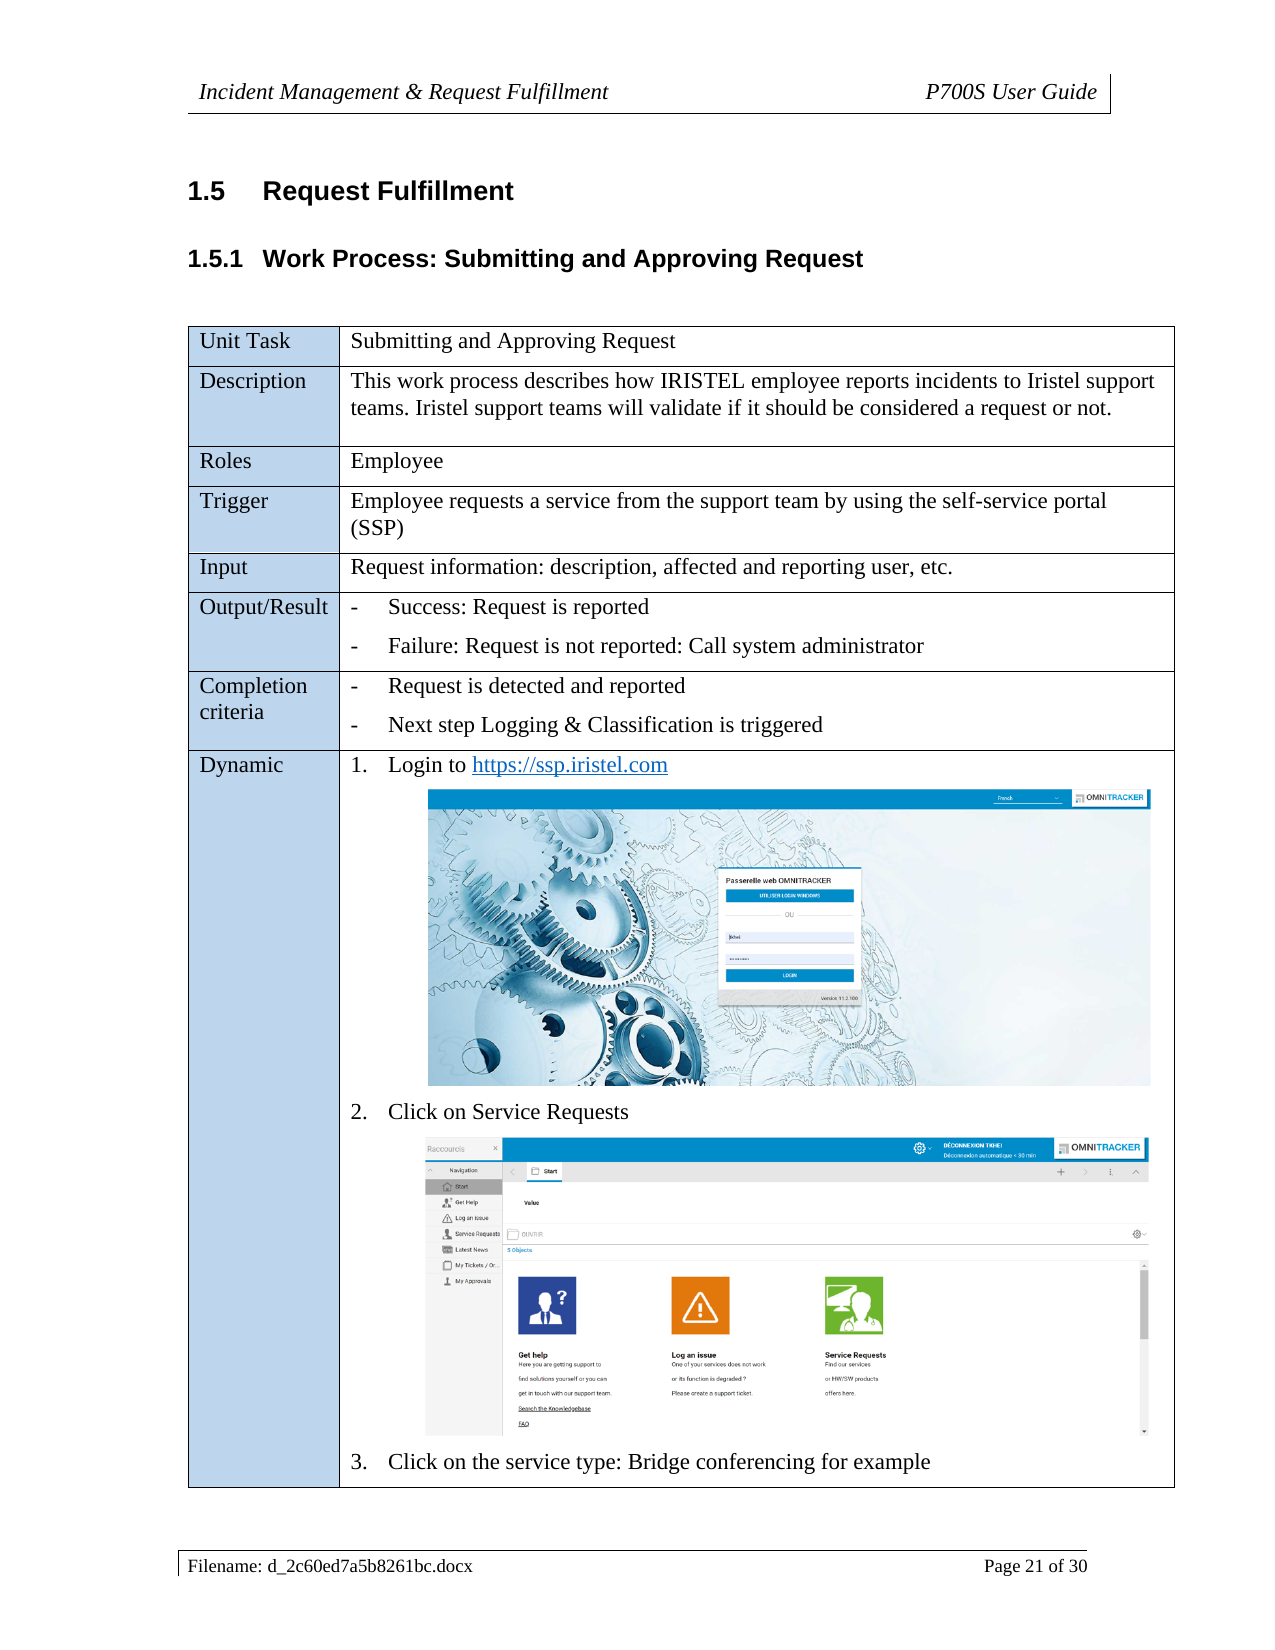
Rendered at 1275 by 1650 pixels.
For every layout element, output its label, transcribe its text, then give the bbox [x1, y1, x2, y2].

table_cell Roles [189, 447, 339, 486]
table_cell Input [189, 554, 339, 592]
table_cell Completion criteria [189, 672, 339, 750]
table_cell Trigger [189, 487, 339, 552]
picture [1055, 1137, 1144, 1158]
picture [1073, 789, 1147, 806]
table_header Submitting and Approving Request [340, 327, 1174, 366]
table_header Unit Task [189, 327, 339, 366]
picture [425, 1137, 502, 1160]
table_cell Output/Result [189, 593, 339, 671]
table_cell Description [189, 367, 339, 446]
table_cell Dynamic [189, 751, 339, 1487]
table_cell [340, 751, 1174, 1487]
picture [428, 810, 1151, 1086]
table_cell Request information: description, affected and reporting user, etc. [340, 554, 1174, 592]
picture [425, 1163, 1149, 1436]
table_cell This work process describes how IRISTEL employee reports incidents to Iristel support teams. Iristel support teams will validate if it should be considered a request or not. [340, 367, 1174, 446]
table_cell Success: Request is reported Failure: Request is not reported: Call system administrator [340, 593, 1174, 671]
subtitle Work Process: Submitting and Approving Request [187, 244, 1087, 272]
table_cell Employee requests a service from the support team by using the self-service portal (SSP) [340, 487, 1174, 552]
table_cell Request is detected and reported Next step Logging & Classification is triggered [340, 672, 1174, 750]
subtitle Request Fulfillment [187, 175, 1087, 206]
table_cell Employee [340, 447, 1174, 486]
